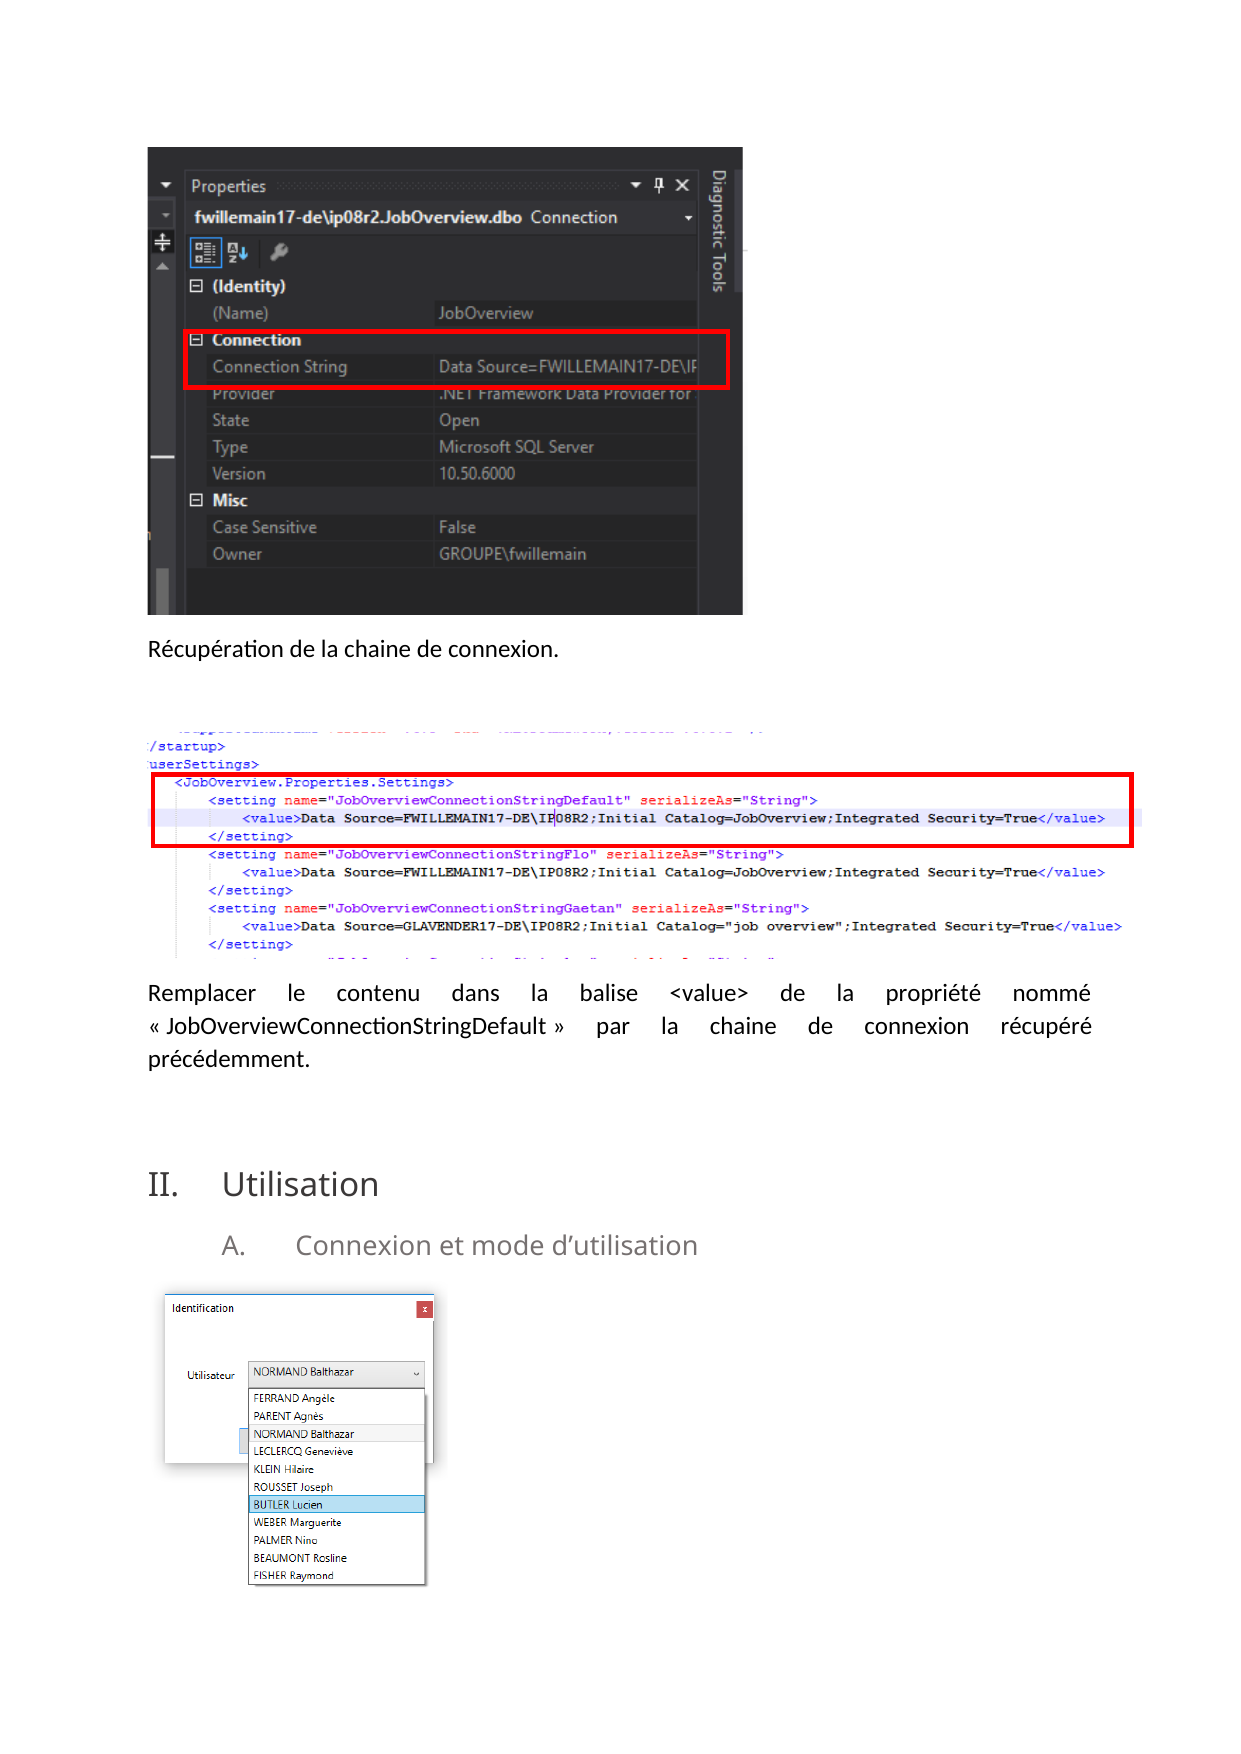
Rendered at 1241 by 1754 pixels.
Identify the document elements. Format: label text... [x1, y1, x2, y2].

picture [147, 1278, 448, 1595]
picture [147, 732, 1142, 959]
subtitle Connexion et mode d’utilisation [221, 1226, 1093, 1263]
text Remplacer le contenu dans la balise <value> de la propriété nommé « JobOverviewConnectionStringDefault » par la chaine de connexion récupéré précédemment. [148, 978, 1093, 1074]
subtitle Utilisation [148, 1161, 1093, 1206]
picture [147, 147, 748, 615]
text Récupération de la chaine de connexion. [148, 633, 1093, 663]
